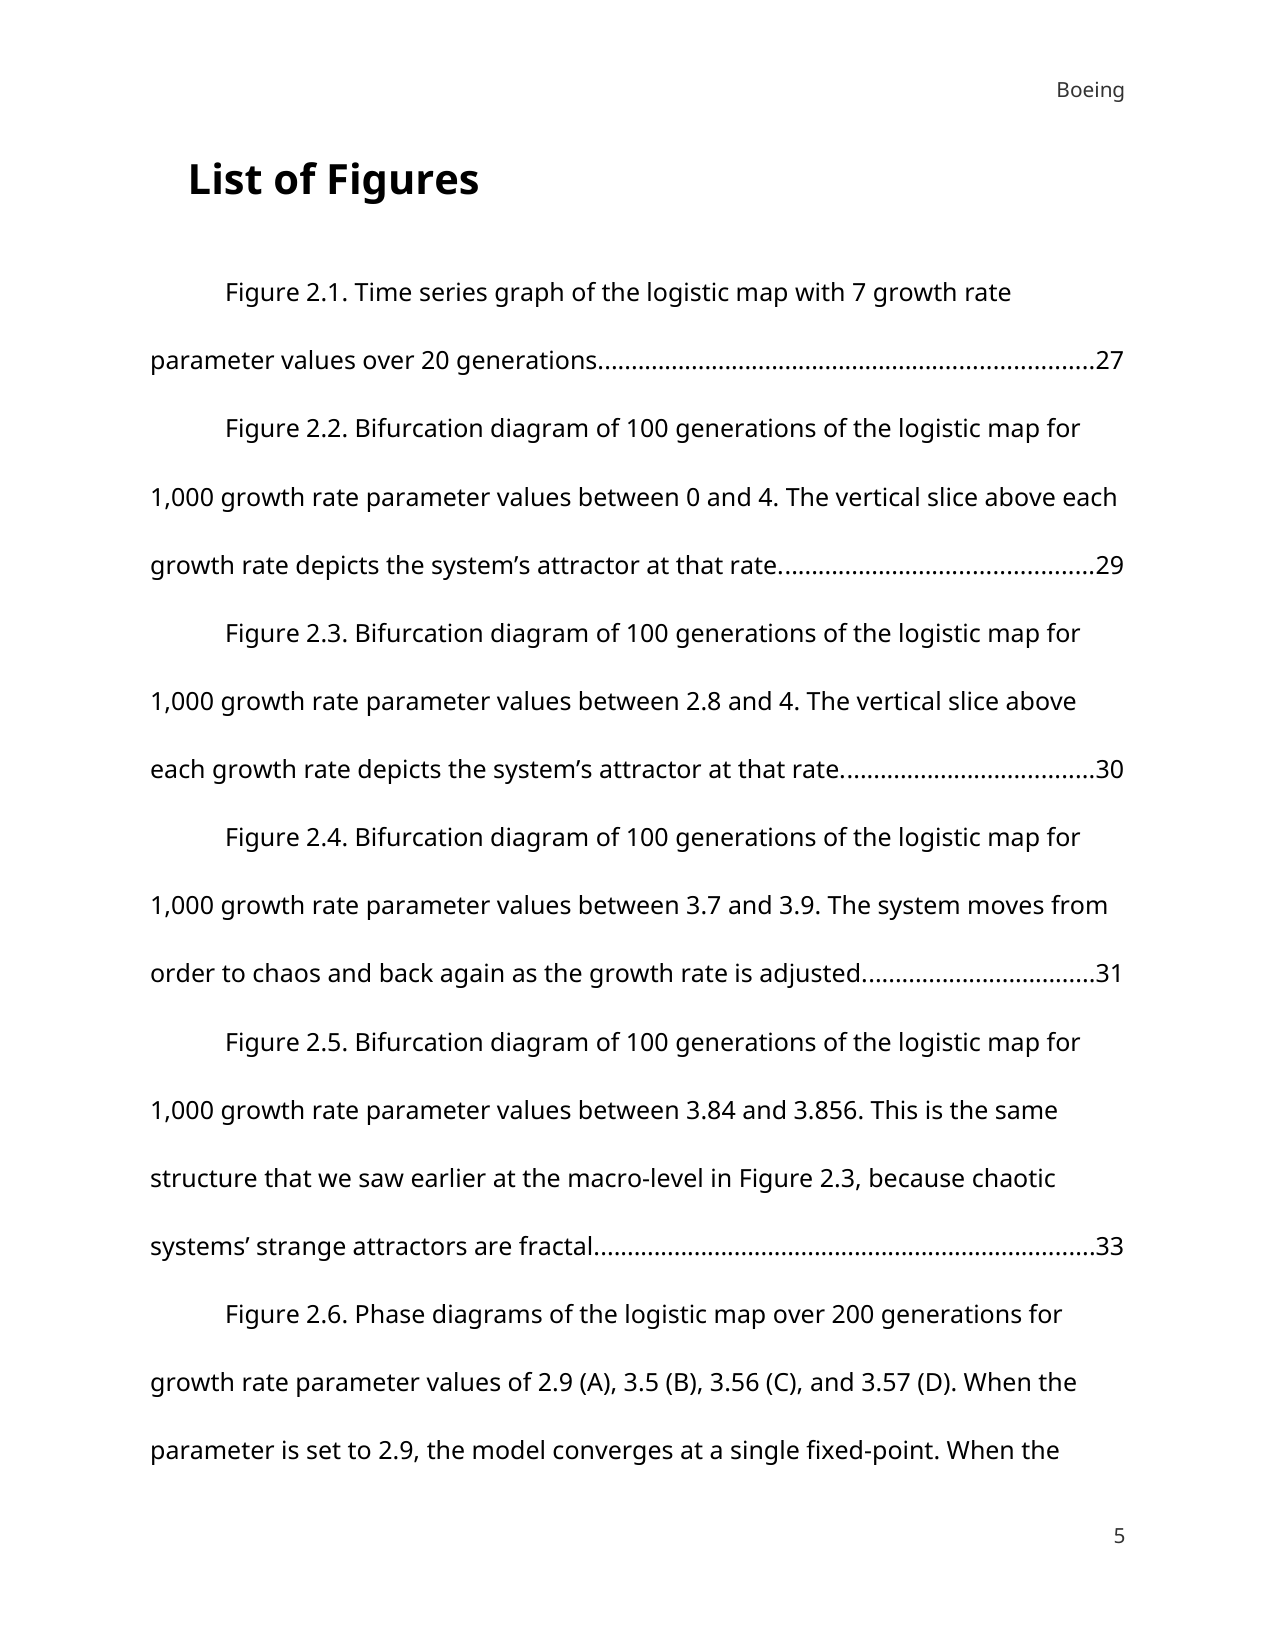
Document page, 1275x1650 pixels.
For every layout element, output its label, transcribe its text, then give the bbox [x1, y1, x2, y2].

text Figure 2.5. Bifurcation diagram of 100 generations of the logistic map for 1,000 growth rate parameter values between 3.84 and 3.856. This is the same structure that we saw earlier at the macro-level in Figure 2.3, because chaotic systems’ strange attractors are fractal. 33 [150, 1024, 1125, 1263]
text Figure 2.1. Time series graph of the logistic map with 7 growth rate parameter values over 20 generations. 27 [150, 275, 1125, 377]
text Figure 2.4. Bifurcation diagram of 100 generations of the logistic map for 1,000 growth rate parameter values between 3.7 and 3.9. The system moves from order to chaos and back again as the growth rate is adjusted. 31 [150, 820, 1125, 990]
subtitle List of Figures [187, 150, 1125, 207]
text Figure 2.3. Bifurcation diagram of 100 generations of the logistic map for 1,000 growth rate parameter values between 2.8 and 4. The vertical slice above each growth rate depicts the system’s attractor at that rate. 30 [150, 616, 1125, 786]
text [150, 1297, 1125, 1467]
text Figure 2.2. Bifurcation diagram of 100 generations of the logistic map for 1,000 growth rate parameter values between 0 and 4. The vertical slice above each growth rate depicts the system’s attractor at that rate. 29 [150, 411, 1125, 581]
